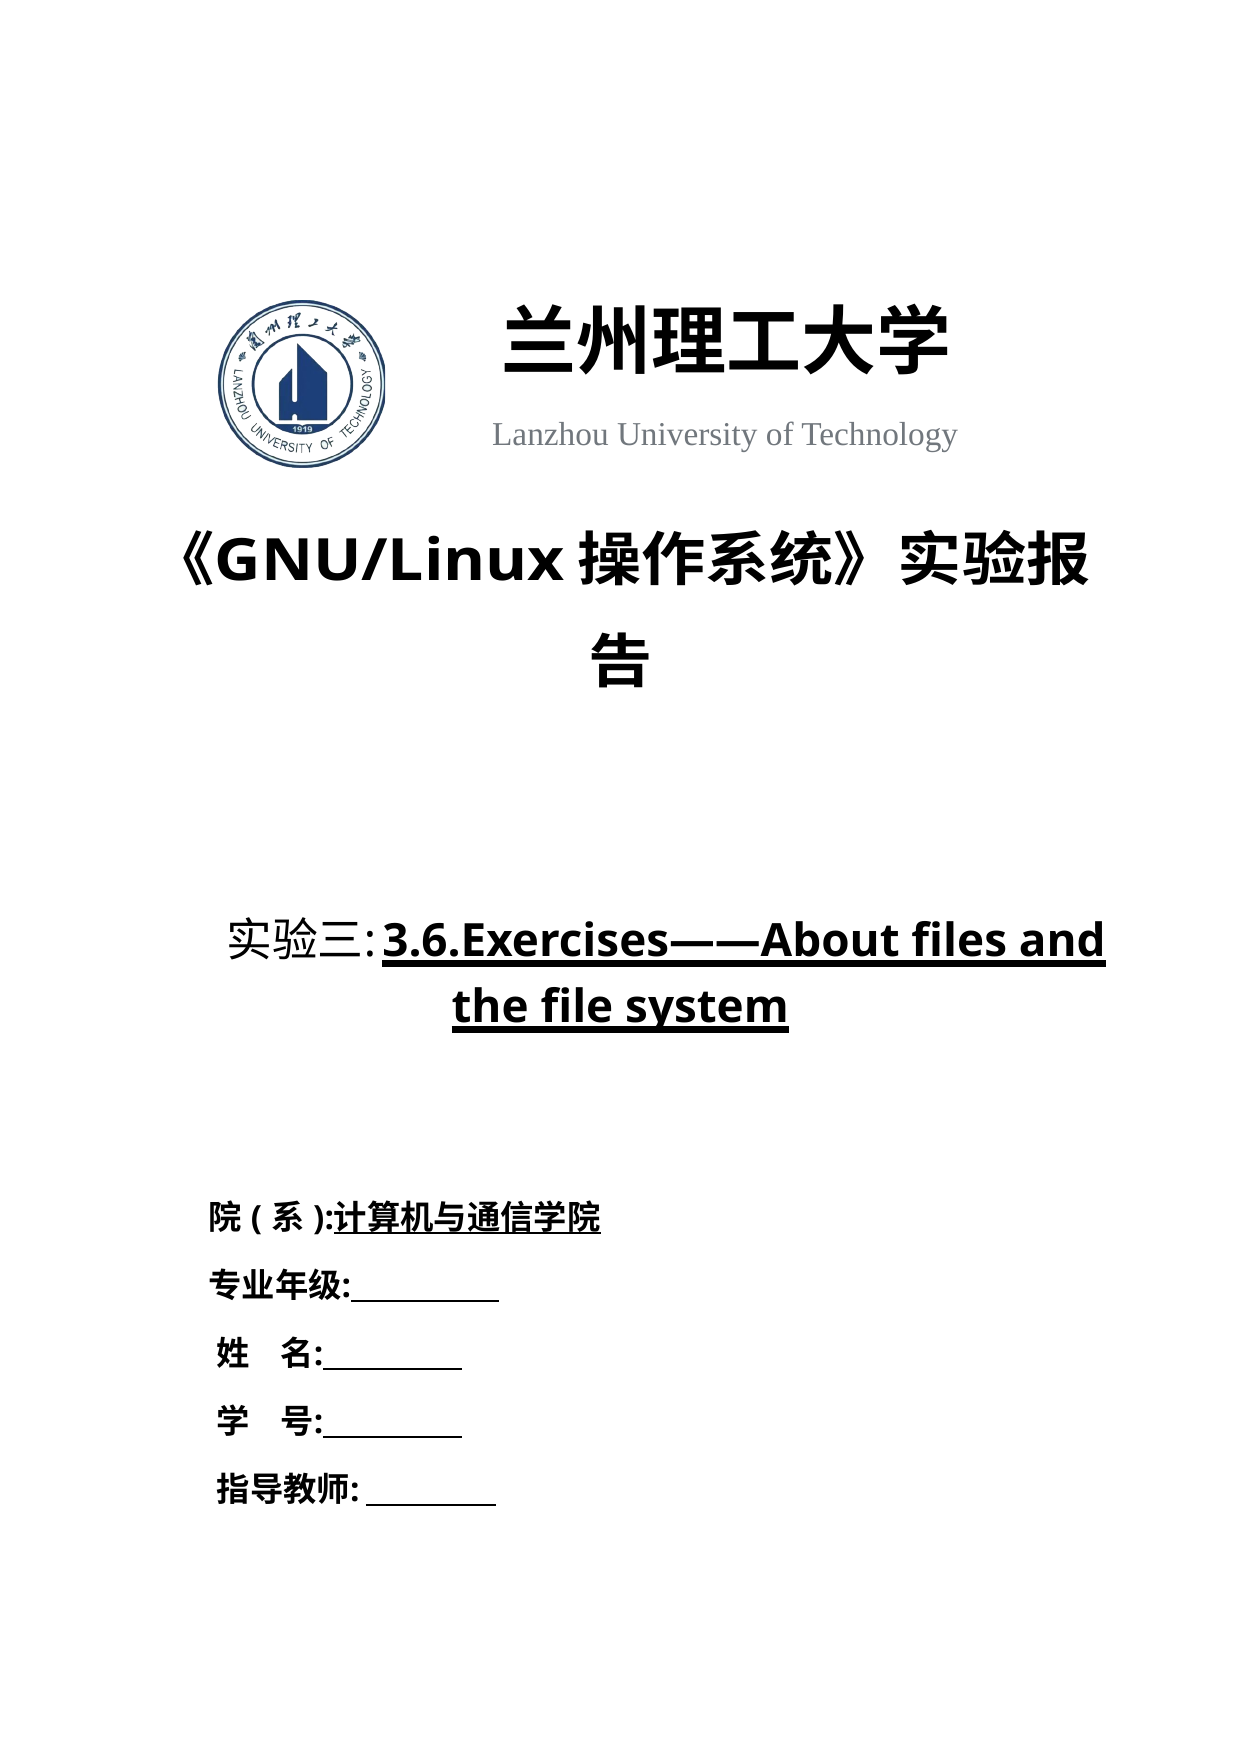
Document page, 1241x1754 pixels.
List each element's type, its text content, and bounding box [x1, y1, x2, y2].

text 专业年级: [118, 1249, 1122, 1317]
text 院(系):计算机与通信学院 [208, 1181, 1122, 1249]
text 指导教师: [118, 1453, 1122, 1521]
text 姓 名: [118, 1317, 1122, 1385]
text 《GNU/Linux操作系统》实验报告 [118, 504, 1122, 708]
text 学 号: [118, 1385, 1122, 1453]
table_header [206, 300, 416, 471]
picture [217, 300, 386, 468]
table_header [416, 300, 1034, 395]
text 实验三: 3.6.Exercises——About files and the file system [118, 903, 1122, 1039]
table_cell Lanzhou University of Technology [416, 395, 1034, 471]
